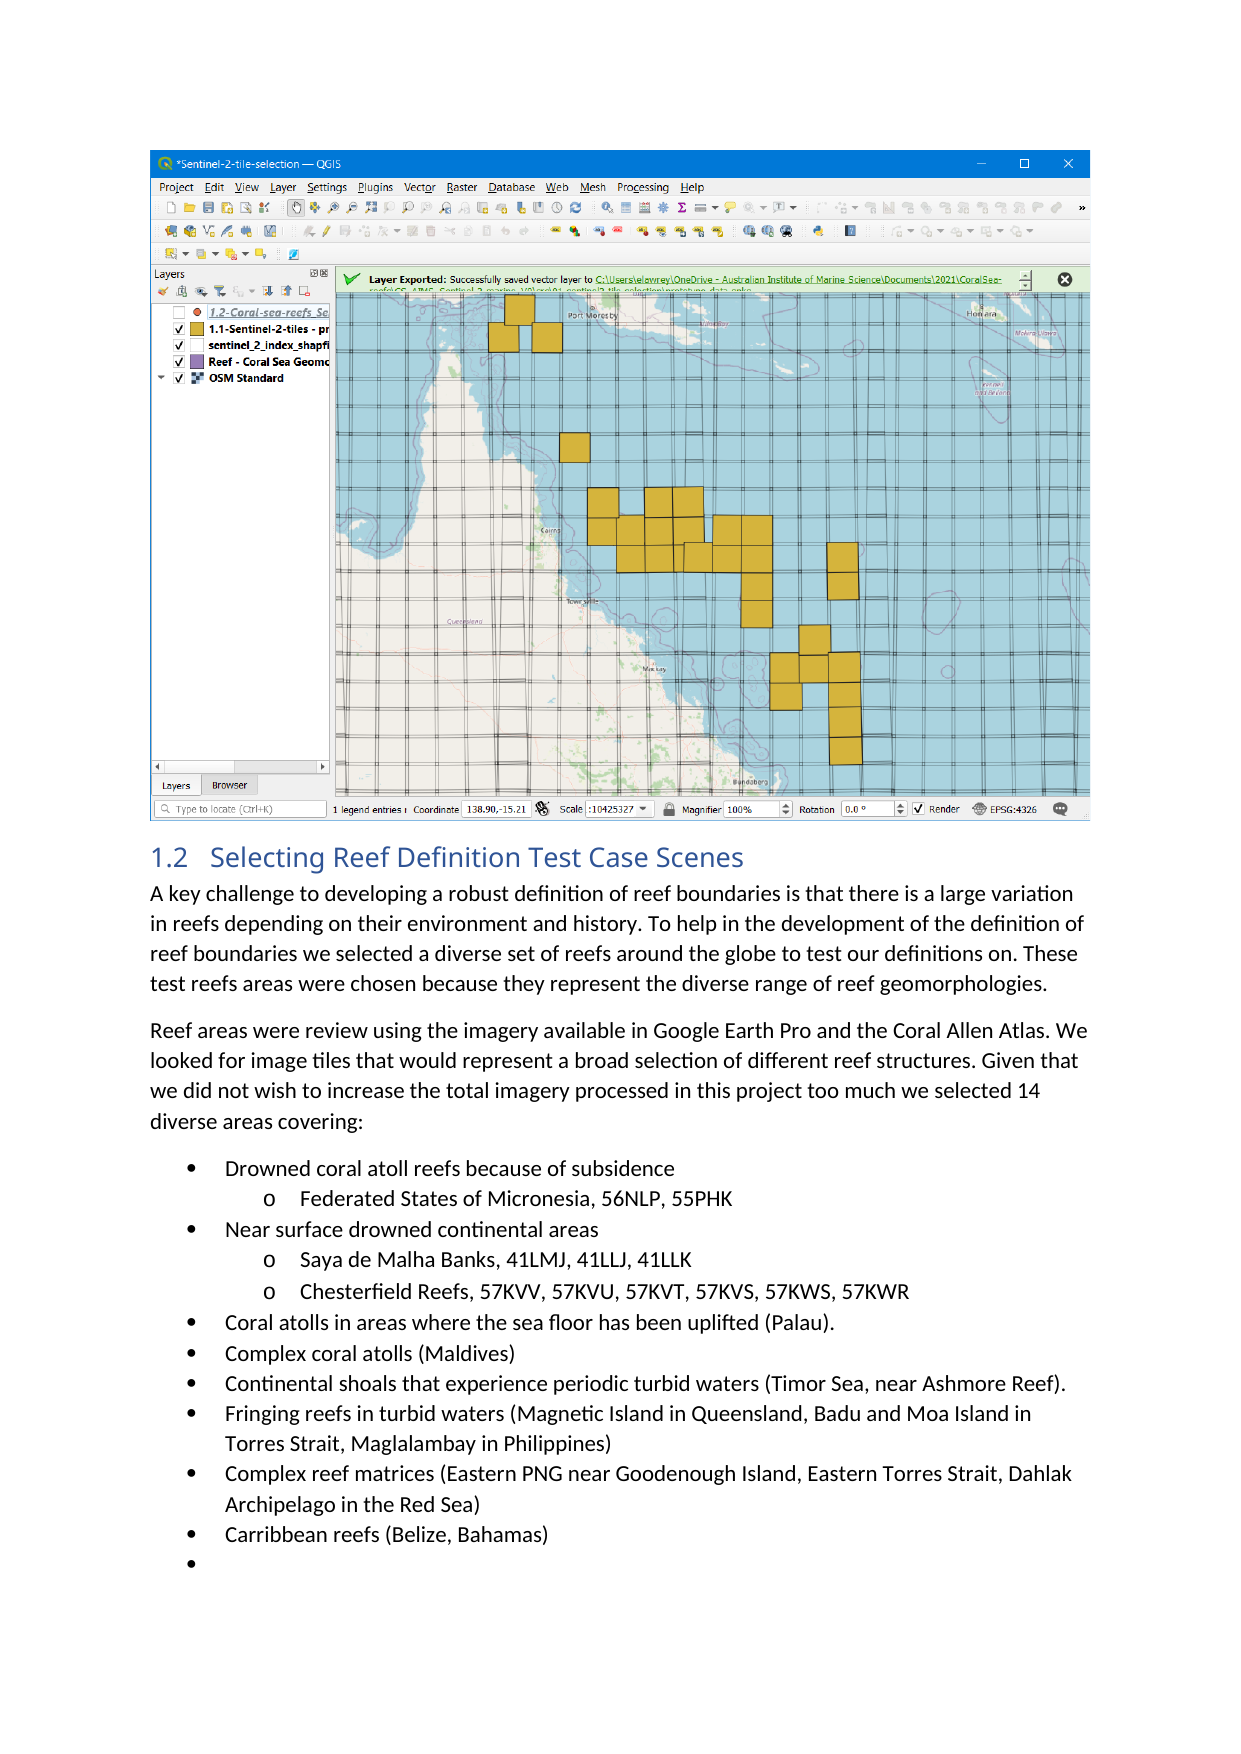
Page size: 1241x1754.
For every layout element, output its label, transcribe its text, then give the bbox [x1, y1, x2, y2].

list Carribbean reefs (Belize, Bahamas) [187, 1520, 1090, 1548]
list Complex reef matrices (Eastern PNG near Goodenough Island, Eastern Torres Strait, Dahlak Archipelago in the Red Sea) [187, 1459, 1090, 1518]
picture [150, 150, 1091, 821]
list Drowned coral atoll reefs because of subsidence [187, 1154, 1090, 1182]
text A key challenge to developing a robust definition of reef boundaries is that there is a large variation in reefs depending on their environment and history. To help in the development of the definition of reef boundaries we selected a diverse set of reefs around the globe to test our definitions on. These test reefs areas were chosen because they represent the diverse range of reef geomorphologies. [150, 879, 1090, 997]
list Federated States of Micronesia, 56NLP, 55PHK [262, 1184, 1090, 1213]
list Continental shoals that experience periodic turbid waters (Timor Sea, near Ashmore Reef). [187, 1369, 1090, 1397]
list Fringing reefs in turbid waters (Magnetic Island in Queensland, Badu and Moa Island in Torres Strait, Maglalambay in Philippines) [187, 1399, 1090, 1457]
list Chesterfield Reefs, 57KVV, 57KVU, 57KVT, 57KVS, 57KWS, 57KWR [262, 1277, 1090, 1306]
subtitle Selecting Reef Definition Test Case Scenes [150, 839, 1090, 876]
list Coral atolls in areas where the sea floor has been uplifted (Palau). [187, 1308, 1090, 1337]
list Complex coral atolls (Maldives) [187, 1339, 1090, 1367]
text Reef areas were review using the imagery available in Google Earth Pro and the Coral Allen Atlas. We looked for image tiles that would represent a broad selection of different reef structures. Given that we did not wish to increase the total imagery processed in this project too much we selected 14 diverse areas covering: [150, 1016, 1090, 1135]
list Saya de Malha Banks, 41LMJ, 41LLJ, 41LLK [262, 1246, 1090, 1275]
list Near surface drowned continental areas [187, 1215, 1090, 1243]
